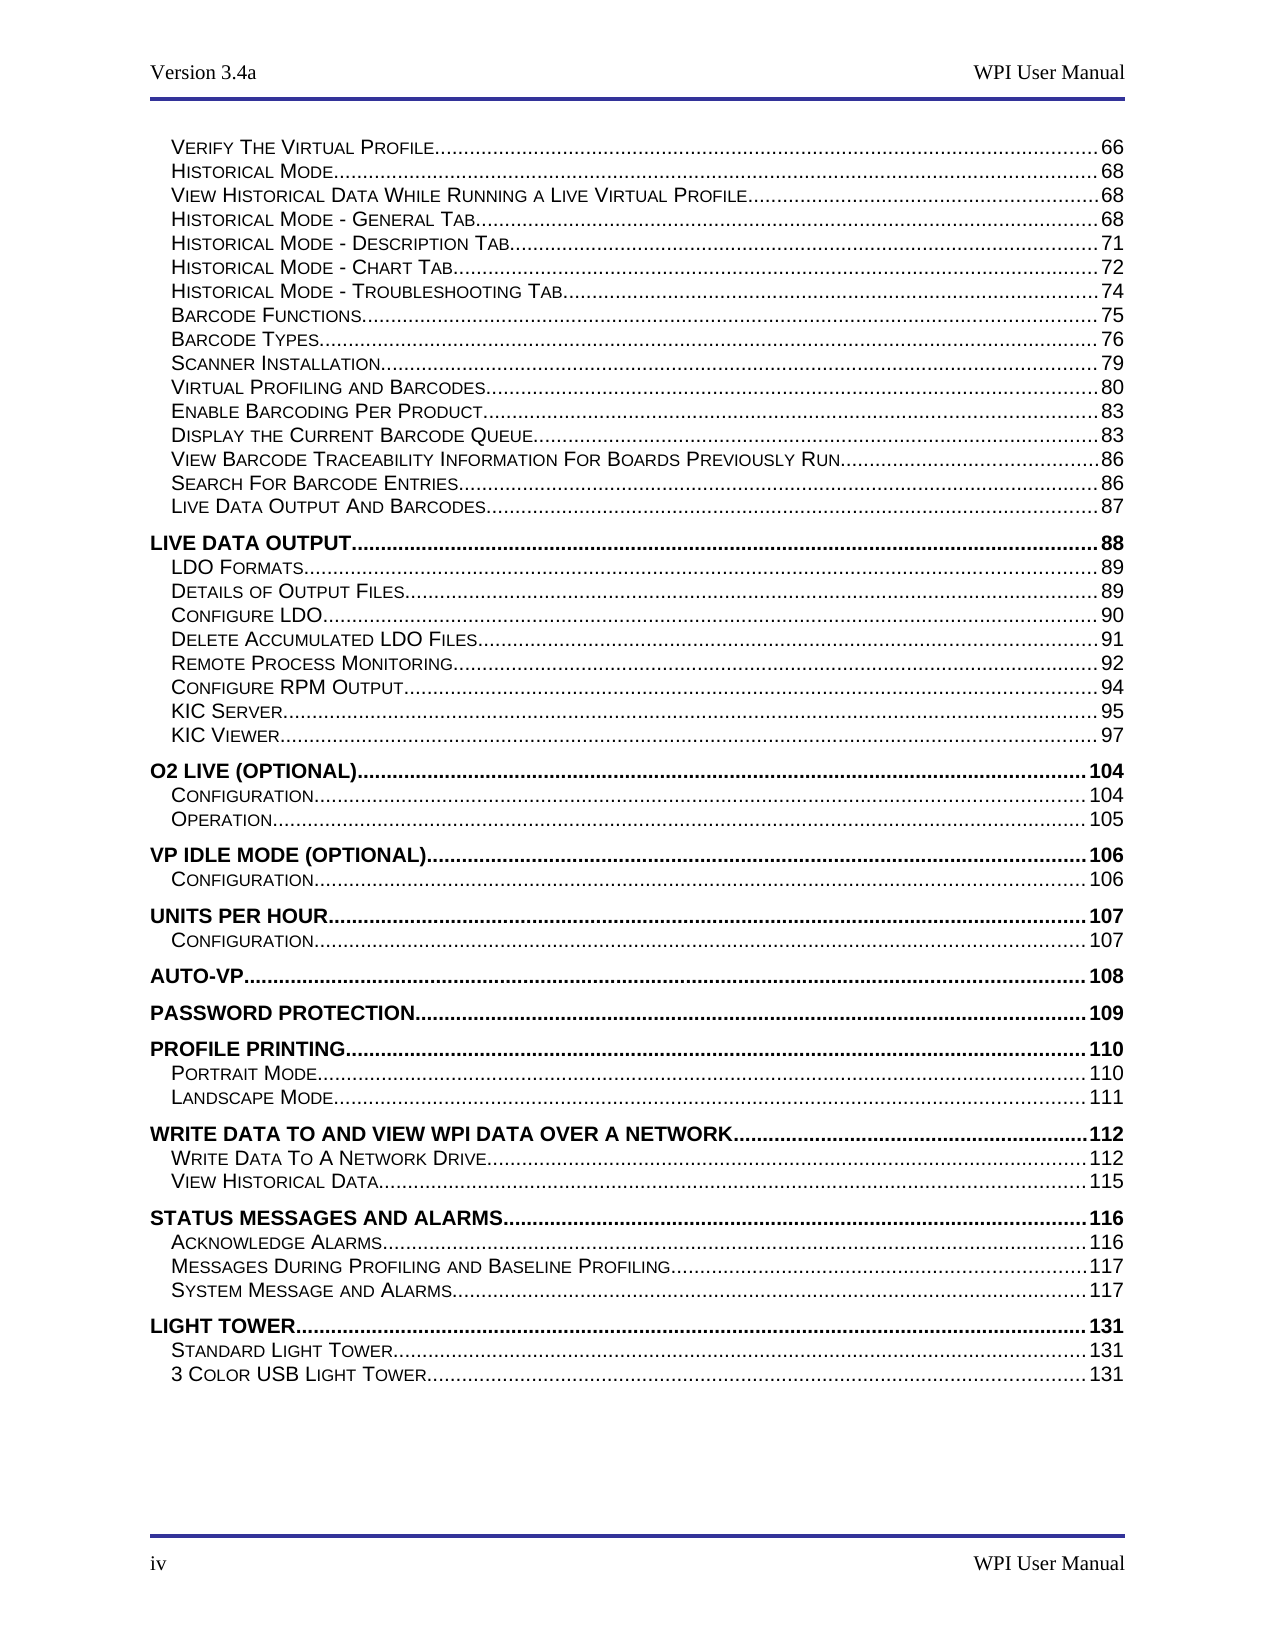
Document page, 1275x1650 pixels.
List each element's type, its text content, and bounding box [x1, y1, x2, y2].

text Historical Mode - Chart Tab 72 [171, 255, 1125, 279]
text Acknowledge Alarms 116 [171, 1230, 1125, 1254]
text Operation 105 [171, 807, 1125, 831]
text Verify The Virtual Profile 66 [171, 135, 1125, 159]
text 3 Color USB Light Tower 131 [171, 1362, 1125, 1386]
text Units Per Hour 107 [150, 904, 1125, 928]
text Historical Mode 68 [171, 159, 1125, 183]
text Enable Barcoding Per Product 83 [171, 398, 1125, 422]
text Virtual Profiling and Barcodes 80 [171, 374, 1125, 398]
text Details of Output Files 89 [171, 579, 1125, 603]
text Barcode Types 76 [171, 327, 1125, 351]
text Standard Light Tower 131 [171, 1338, 1125, 1362]
text Scanner Installation 79 [171, 351, 1125, 374]
text Write Data To and View WPI Data Over A Network 112 [150, 1121, 1125, 1145]
text Display the Current Barcode Queue 83 [171, 422, 1125, 446]
text Configuration 106 [171, 867, 1125, 891]
text Write Data To A Network Drive 112 [171, 1145, 1125, 1169]
text Search For Barcode Entries 86 [171, 470, 1125, 494]
text Configure RPM Output 94 [171, 674, 1125, 698]
text Messages During Profiling and Baseline Profiling 117 [171, 1254, 1125, 1278]
text Live Data Output And Barcodes 87 [171, 494, 1125, 518]
text Status Messages And Alarms 116 [150, 1206, 1125, 1230]
text LDO Formats 89 [171, 555, 1125, 579]
text View Historical Data 115 [171, 1169, 1125, 1193]
text System Message and Alarms 117 [171, 1278, 1125, 1302]
text Light Tower 131 [150, 1314, 1125, 1338]
text KIC Server 95 [171, 698, 1125, 722]
text Landscape Mode 111 [171, 1085, 1125, 1109]
text Password Protection 109 [150, 1001, 1125, 1024]
text Historical Mode - Troubleshooting Tab 74 [171, 279, 1125, 303]
text Barcode Functions 75 [171, 303, 1125, 327]
text View Historical Data While Running a Live Virtual Profile 68 [171, 183, 1125, 207]
text Profile Printing 110 [150, 1037, 1125, 1061]
text Historical Mode - Description Tab 71 [171, 231, 1125, 255]
text Configure LDO 90 [171, 603, 1125, 627]
text KIC Viewer 97 [171, 722, 1125, 746]
text Live Data Output 88 [150, 531, 1125, 555]
text O2 Live (Optional) 104 [150, 759, 1125, 783]
text Delete Accumulated LDO Files 91 [171, 627, 1125, 651]
text Configuration 104 [171, 783, 1125, 807]
text Portrait Mode 110 [171, 1061, 1125, 1085]
text View Barcode Traceability Information For Boards Previously Run 86 [171, 446, 1125, 470]
text Configuration 107 [171, 928, 1125, 952]
text Historical Mode - General Tab 68 [171, 207, 1125, 231]
text VP Idle Mode (Optional) 106 [150, 843, 1125, 867]
text Auto-VP 108 [150, 964, 1125, 988]
text Remote Process Monitoring 92 [171, 651, 1125, 674]
